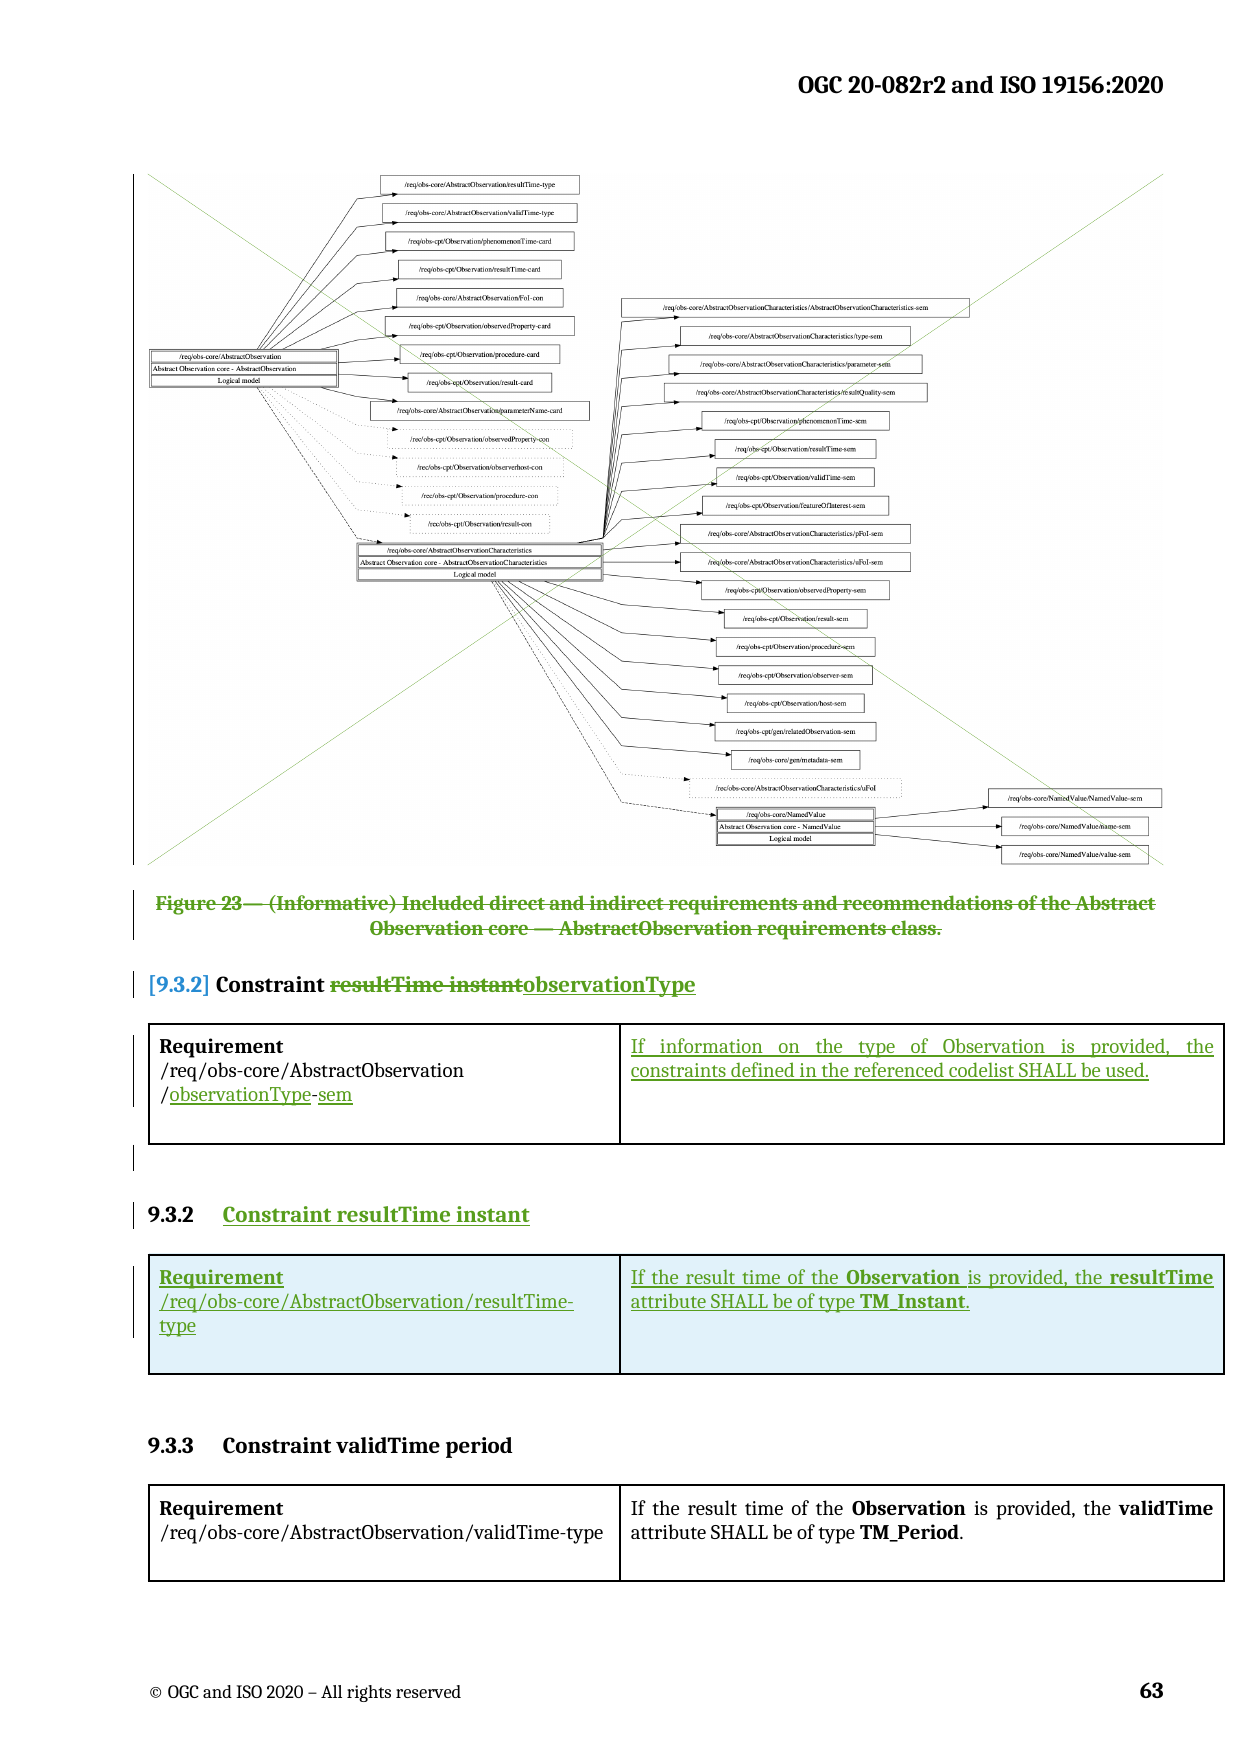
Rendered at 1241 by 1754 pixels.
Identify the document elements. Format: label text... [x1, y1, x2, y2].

table_header Requirement /req/obs-core/AbstractObservation/- [150, 1025, 619, 1142]
subtitle Constraint validTime period [148, 1433, 1163, 1459]
table_header Requirement /req/obs-core/AbstractObservation/validTime-type [150, 1486, 619, 1580]
picture [148, 520, 1163, 866]
table_header If the result time of the Observation is provided, the validTime attribute SHALL be of type TM_Period. [621, 1486, 1223, 1580]
picture [657, 175, 1164, 864]
picture [149, 173, 1162, 518]
picture [147, 175, 654, 864]
table_header [621, 1025, 1223, 1142]
subtitle Constraint [148, 971, 1163, 998]
